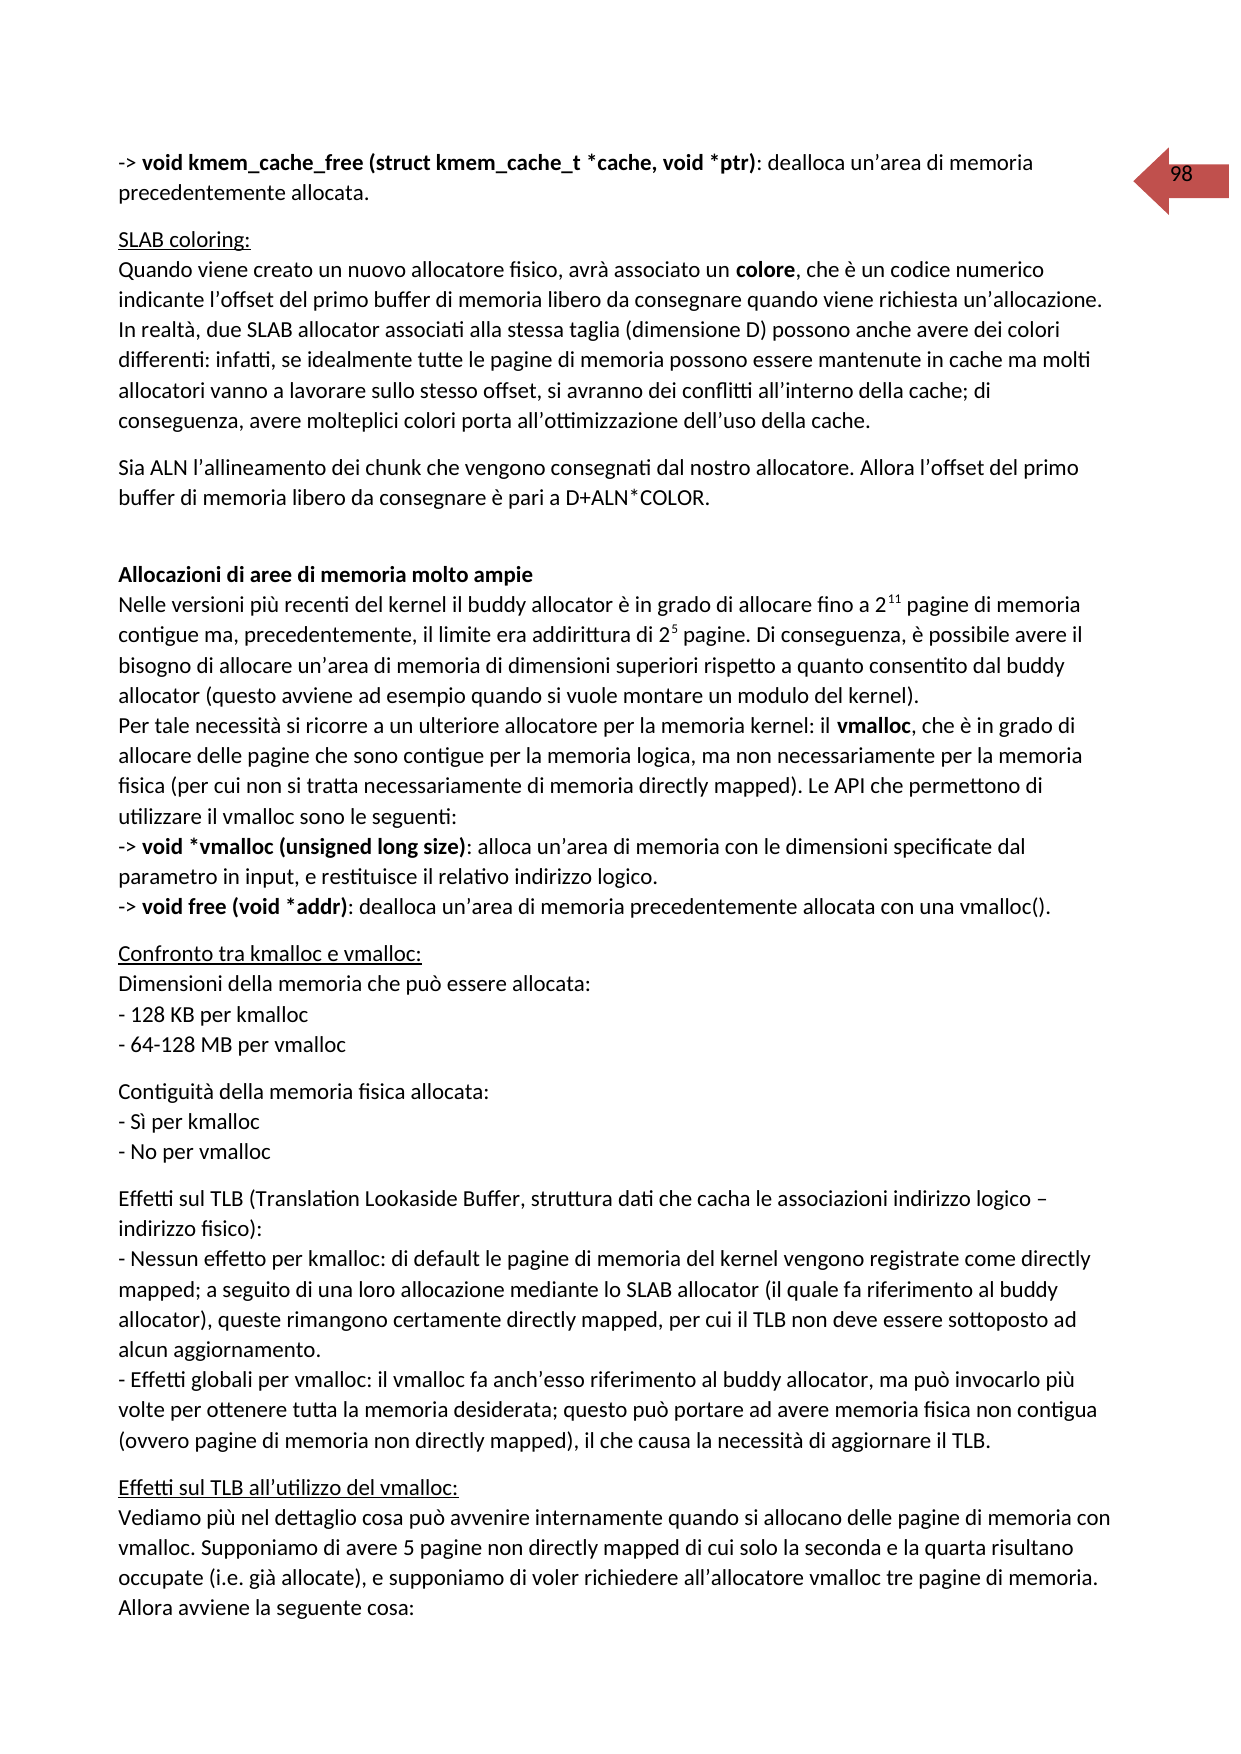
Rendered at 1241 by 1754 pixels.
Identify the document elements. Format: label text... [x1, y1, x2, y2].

text Effetti sul TLB all’utilizzo del vmalloc: Vediamo più nel dettaglio cosa può avvenire internamente quando si allocano delle pagine di memoria con vmalloc. Supponiamo di avere 5 pagine non directly mapped di cui solo la seconda e la quarta risultano occupate (i.e. già allocate), e supponiamo di voler richiedere all’allocatore vmalloc tre pagine di memoria. Allora avviene la seguente cosa: [118, 1473, 1122, 1621]
text Sia ALN l’allineamento dei chunk che vengono consegnati dal nostro allocatore. Allora l’offset del primo buffer di memoria libero da consegnare è pari a D+ALN*COLOR. [118, 453, 1122, 511]
text Allocazioni di aree di memoria molto ampie Nelle versioni più recenti del kernel il buddy allocator è in grado di allocare fino a 211 pagine di memoria contigue ma, precedentemente, il limite era addirittura di 25 pagine. Di conseguenza, è possibile avere il bisogno di allocare un’area di memoria di dimensioni superiori rispetto a quanto consentito dal buddy allocator (questo avviene ad esempio quando si vuole montare un modulo del kernel). Per tale necessità si ricorre a un ulteriore allocatore per la memoria kernel: il vmalloc, che è in grado di allocare delle pagine che sono contigue per la memoria logica, ma non necessariamente per la memoria fisica (per cui non si tratta necessariamente di memoria directly mapped). Le API che permettono di utilizzare il vmalloc sono le seguenti: -> void *vmalloc (unsigned long size): alloca un’area di memoria con le dimensioni specificate dal parametro in input, e restituisce il relativo indirizzo logico. -> void free (void *addr): dealloca un’area di memoria precedentemente allocata con una vmalloc(). [118, 530, 1122, 920]
text SLAB coloring: Quando viene creato un nuovo allocatore fisico, avrà associato un colore, che è un codice numerico indicante l’offset del primo buffer di memoria libero da consegnare quando viene richiesta un’allocazione. In realtà, due SLAB allocator associati alla stessa taglia (dimensione D) possono anche avere dei colori differenti: infatti, se idealmente tutte le pagine di memoria possono essere mantenute in cache ma molti allocatori vanno a lavorare sullo stesso offset, si avranno dei conflitti all’interno della cache; di conseguenza, avere molteplici colori porta all’ottimizzazione dell’uso della cache. [118, 225, 1122, 434]
text Confronto tra kmalloc e vmalloc: Dimensioni della memoria che può essere allocata: - 128 KB per kmalloc - 64-128 MB per vmalloc [118, 939, 1122, 1058]
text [118, 148, 1122, 206]
text Contiguità della memoria fisica allocata: - Sì per kmalloc - No per vmalloc [118, 1077, 1122, 1165]
text Effetti sul TLB (Translation Lookaside Buffer, struttura dati che cacha le associazioni indirizzo logico – indirizzo fisico): - Nessun effetto per kmalloc: di default le pagine di memoria del kernel vengono registrate come directly mapped; a seguito di una loro allocazione mediante lo SLAB allocator (il quale fa riferimento al buddy allocator), queste rimangono certamente directly mapped, per cui il TLB non deve essere sottoposto ad alcun aggiornamento. - Effetti globali per vmalloc: il vmalloc fa anch’esso riferimento al buddy allocator, ma può invocarlo più volte per ottenere tutta la memoria desiderata; questo può portare ad avere memoria fisica non contigua (ovvero pagine di memoria non directly mapped), il che causa la necessità di aggiornare il TLB. [118, 1184, 1122, 1454]
